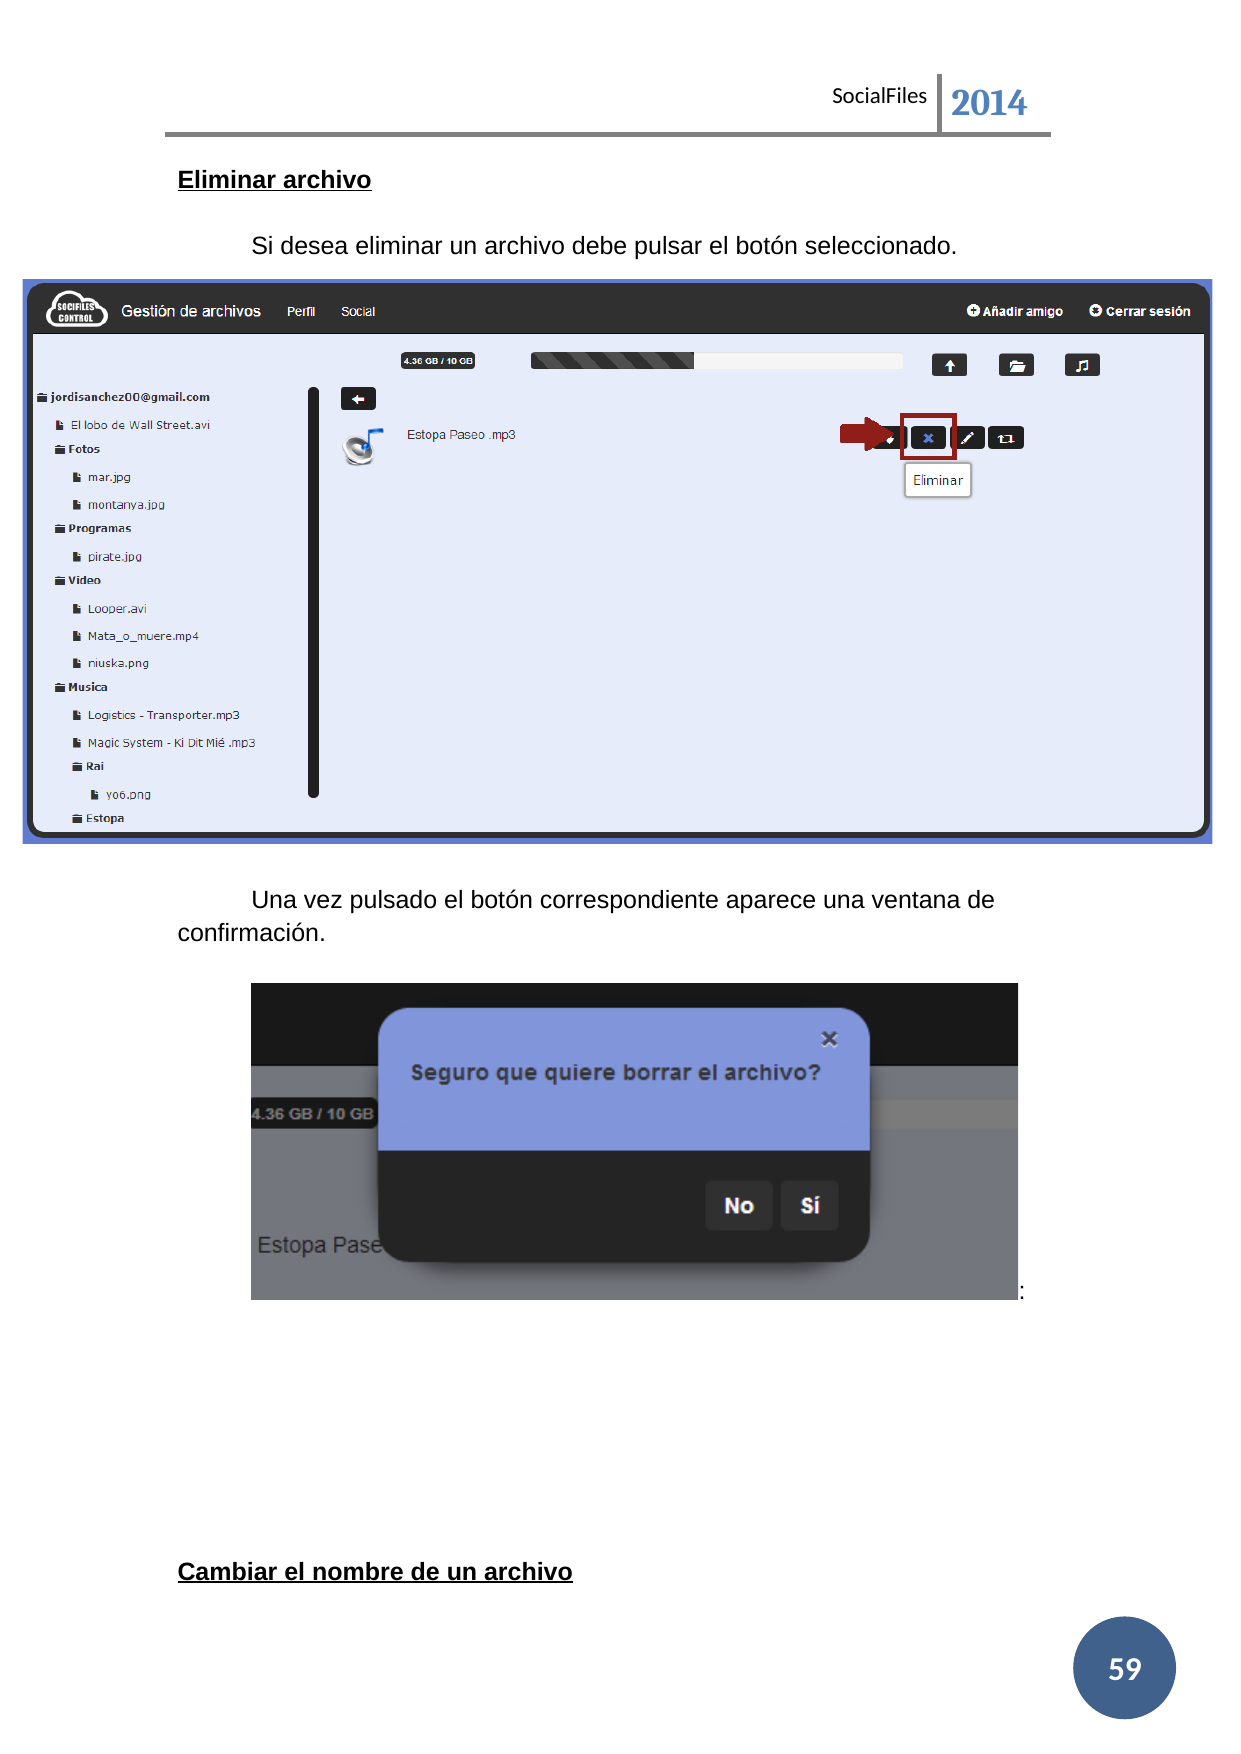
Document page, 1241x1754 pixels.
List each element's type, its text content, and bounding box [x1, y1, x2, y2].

picture [22, 279, 1213, 844]
text Eliminar archivo [177, 164, 1063, 193]
text Una vez pulsado el botón correspondiente aparece una ventana de confirmación. [177, 885, 1063, 946]
text Si desea eliminar un archivo debe pulsar el botón seleccionado. [177, 231, 1063, 259]
picture [251, 983, 1019, 1300]
text Cambiar el nombre de un archivo [177, 1556, 1063, 1585]
